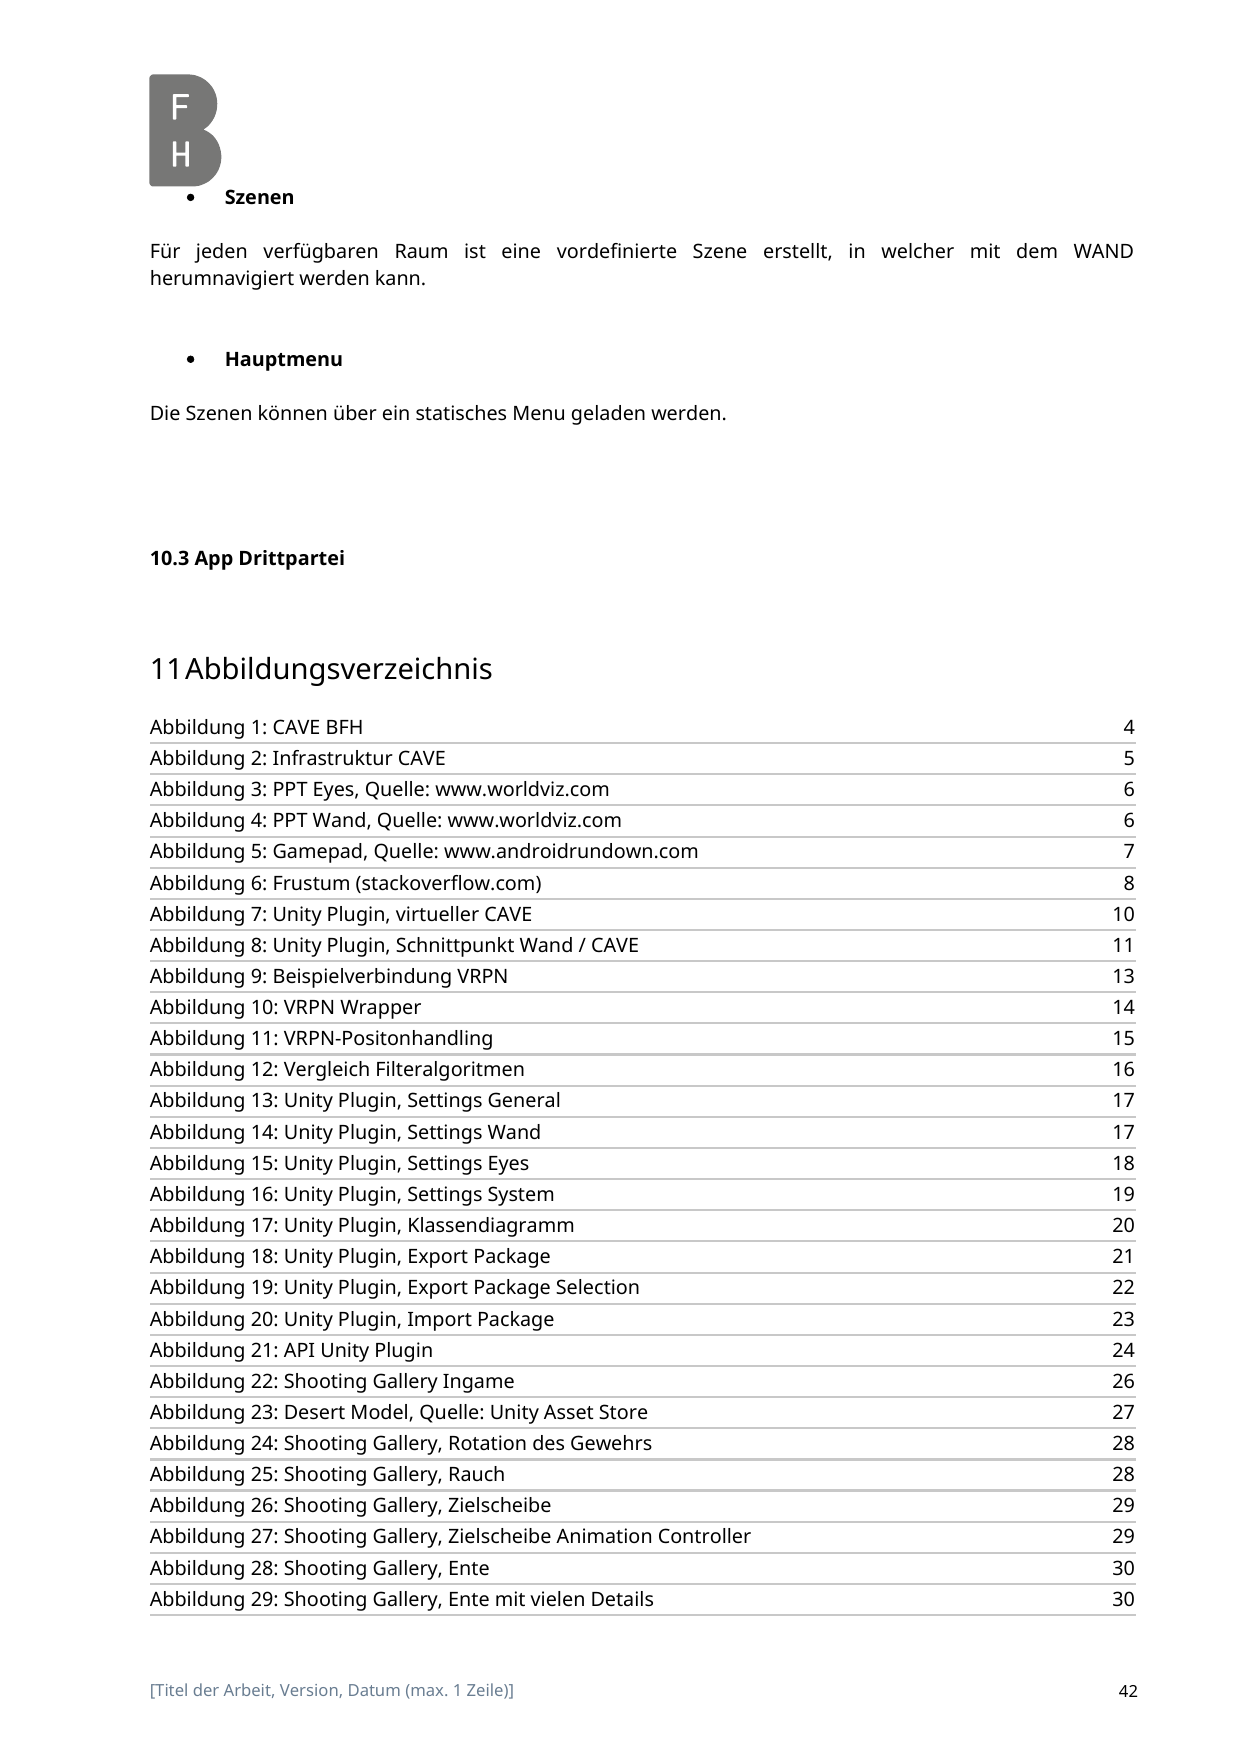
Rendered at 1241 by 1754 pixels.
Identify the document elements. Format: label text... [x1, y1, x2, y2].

text Abbildung 21: API Unity Plugin 24 [149, 1336, 1136, 1367]
text Abbildung 29: Shooting Gallery, Ente mit vielen Details 30 [149, 1585, 1136, 1616]
text Abbildung 2: Infrastruktur CAVE 5 [149, 744, 1136, 775]
text Abbildung 20: Unity Plugin, Import Package 23 [149, 1305, 1136, 1336]
text Abbildung 5: Gamepad, Quelle: www.androidrundown.com 7 [149, 838, 1136, 869]
text Abbildung 16: Unity Plugin, Settings System 19 [149, 1180, 1136, 1211]
text Abbildung 13: Unity Plugin, Settings General 17 [149, 1087, 1136, 1118]
text Abbildung 15: Unity Plugin, Settings Eyes 18 [149, 1149, 1136, 1180]
text Abbildung 23: Desert Model, Quelle: Unity Asset Store 27 [149, 1398, 1136, 1429]
text Abbildung 28: Shooting Gallery, Ente 30 [149, 1554, 1136, 1585]
text Die Szenen können über ein statisches Menu geladen werden. [149, 399, 1136, 426]
text Abbildung 18: Unity Plugin, Export Package 21 [149, 1242, 1136, 1274]
list Hauptmenu [187, 345, 1136, 372]
text Abbildung 6: Frustum (stackoverflow.com) 8 [149, 869, 1136, 900]
text Abbildung 27: Shooting Gallery, Zielscheibe Animation Controller 29 [149, 1523, 1136, 1554]
text Abbildung 3: PPT Eyes, Quelle: www.worldviz.com 6 [149, 775, 1136, 806]
text Abbildung 1: CAVE BFH 4 [149, 713, 1136, 744]
text Abbildung 14: Unity Plugin, Settings Wand 17 [149, 1118, 1136, 1149]
text Abbildung 19: Unity Plugin, Export Package Selection 22 [149, 1274, 1136, 1305]
text Abbildung 7: Unity Plugin, virtueller CAVE 10 [149, 900, 1136, 931]
text Abbildung 22: Shooting Gallery Ingame 26 [149, 1367, 1136, 1398]
text Abbildung 25: Shooting Gallery, Rauch 28 [149, 1461, 1136, 1492]
text Abbildung 24: Shooting Gallery, Rotation des Gewehrs 28 [149, 1429, 1136, 1461]
subtitle Abbildungsverzeichnis [149, 648, 1136, 688]
text Für jeden verfügbaren Raum ist eine vordefinierte Szene erstellt, in welcher mit dem WAND herumnavigiert werden kann. [149, 237, 1136, 291]
text Abbildung 12: Vergleich Filteralgoritmen 16 [149, 1056, 1136, 1087]
text Abbildung 17: Unity Plugin, Klassendiagramm 20 [149, 1211, 1136, 1242]
text Abbildung 9: Beispielverbindung VRPN 13 [149, 962, 1136, 993]
list Szenen [187, 183, 1136, 210]
text Abbildung 11: VRPN-Positonhandling 15 [149, 1024, 1136, 1056]
text Abbildung 10: VRPN Wrapper 14 [149, 993, 1136, 1024]
text Abbildung 26: Shooting Gallery, Zielscheibe 29 [149, 1492, 1136, 1523]
text Abbildung 4: PPT Wand, Quelle: www.worldviz.com 6 [149, 806, 1136, 838]
subtitle App Drittpartei [149, 544, 1136, 571]
text Abbildung 8: Unity Plugin, Schnittpunkt Wand / CAVE 11 [149, 931, 1136, 962]
